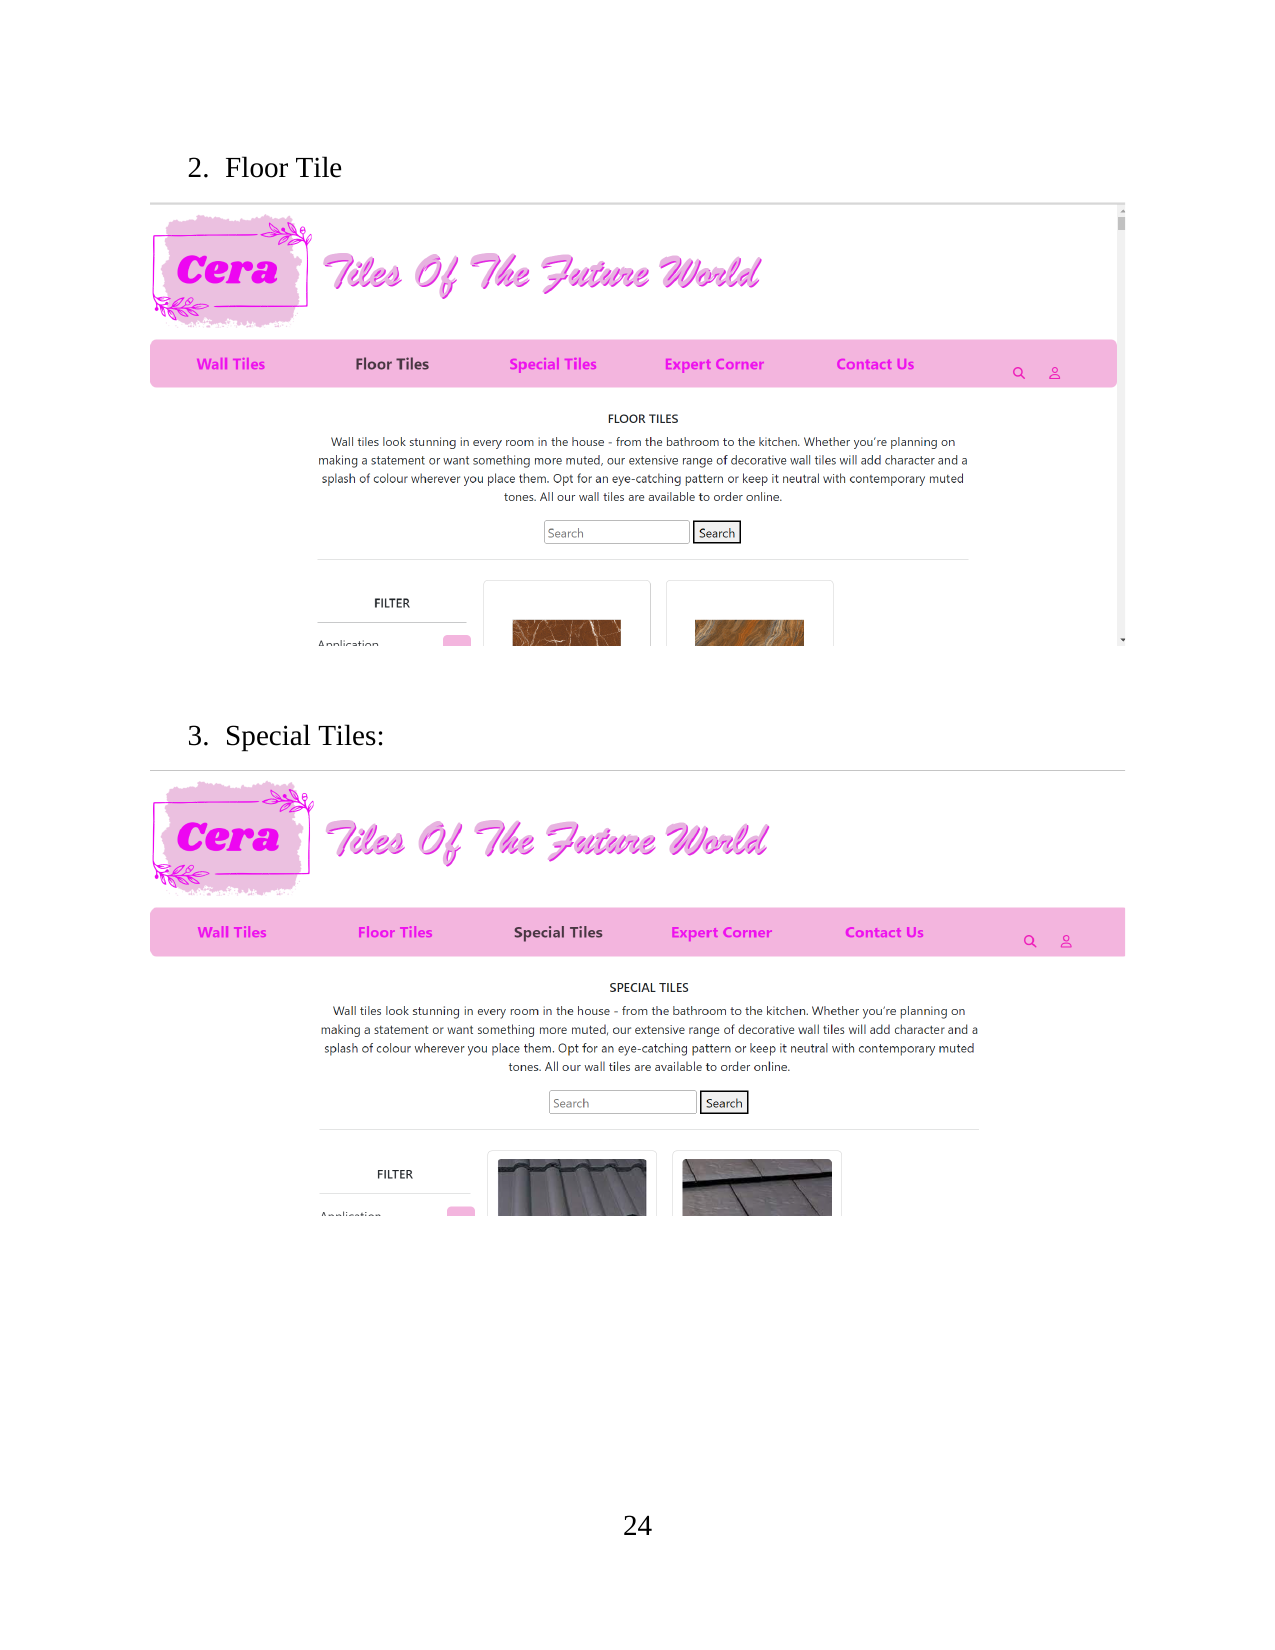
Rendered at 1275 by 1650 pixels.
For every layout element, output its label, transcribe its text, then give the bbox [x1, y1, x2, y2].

picture [150, 770, 1125, 1216]
list Special Tiles: [187, 718, 1125, 751]
picture [150, 202, 1125, 646]
list Floor Tile [187, 150, 1125, 183]
